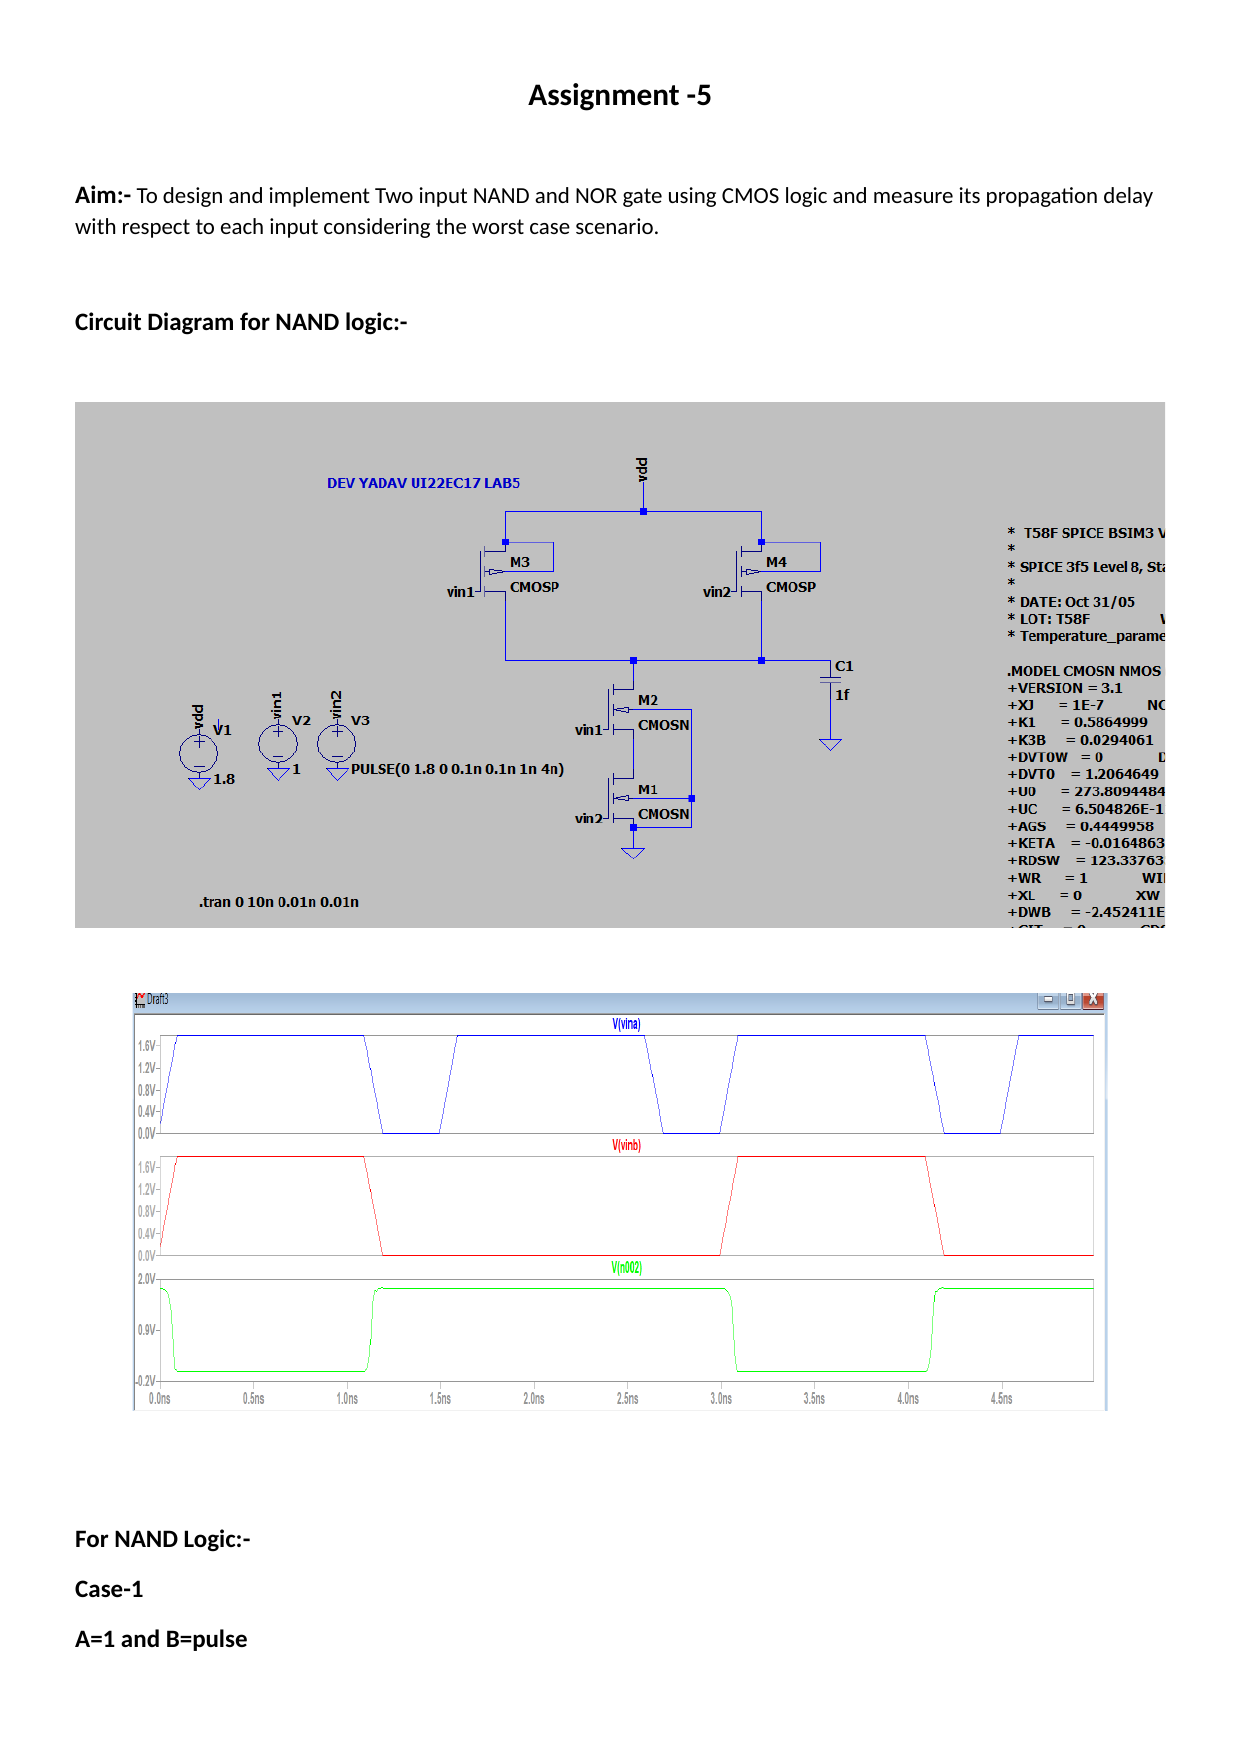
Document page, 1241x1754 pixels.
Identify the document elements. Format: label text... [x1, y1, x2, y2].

text For NAND Logic:- [75, 1524, 1165, 1554]
text Aim:- To design and implement Two input NAND and NOR gate using CMOS logic and measure its propagation delay with respect to each input considering the worst case scenario. [75, 180, 1165, 240]
text Case-1 [75, 1573, 1165, 1604]
text Assignment -5 [75, 75, 1165, 113]
text A=1 and B=pulse [75, 1623, 1165, 1653]
text Circuit Diagram for NAND logic:- [75, 306, 1165, 337]
picture [132, 993, 1108, 1411]
picture [75, 402, 1166, 928]
